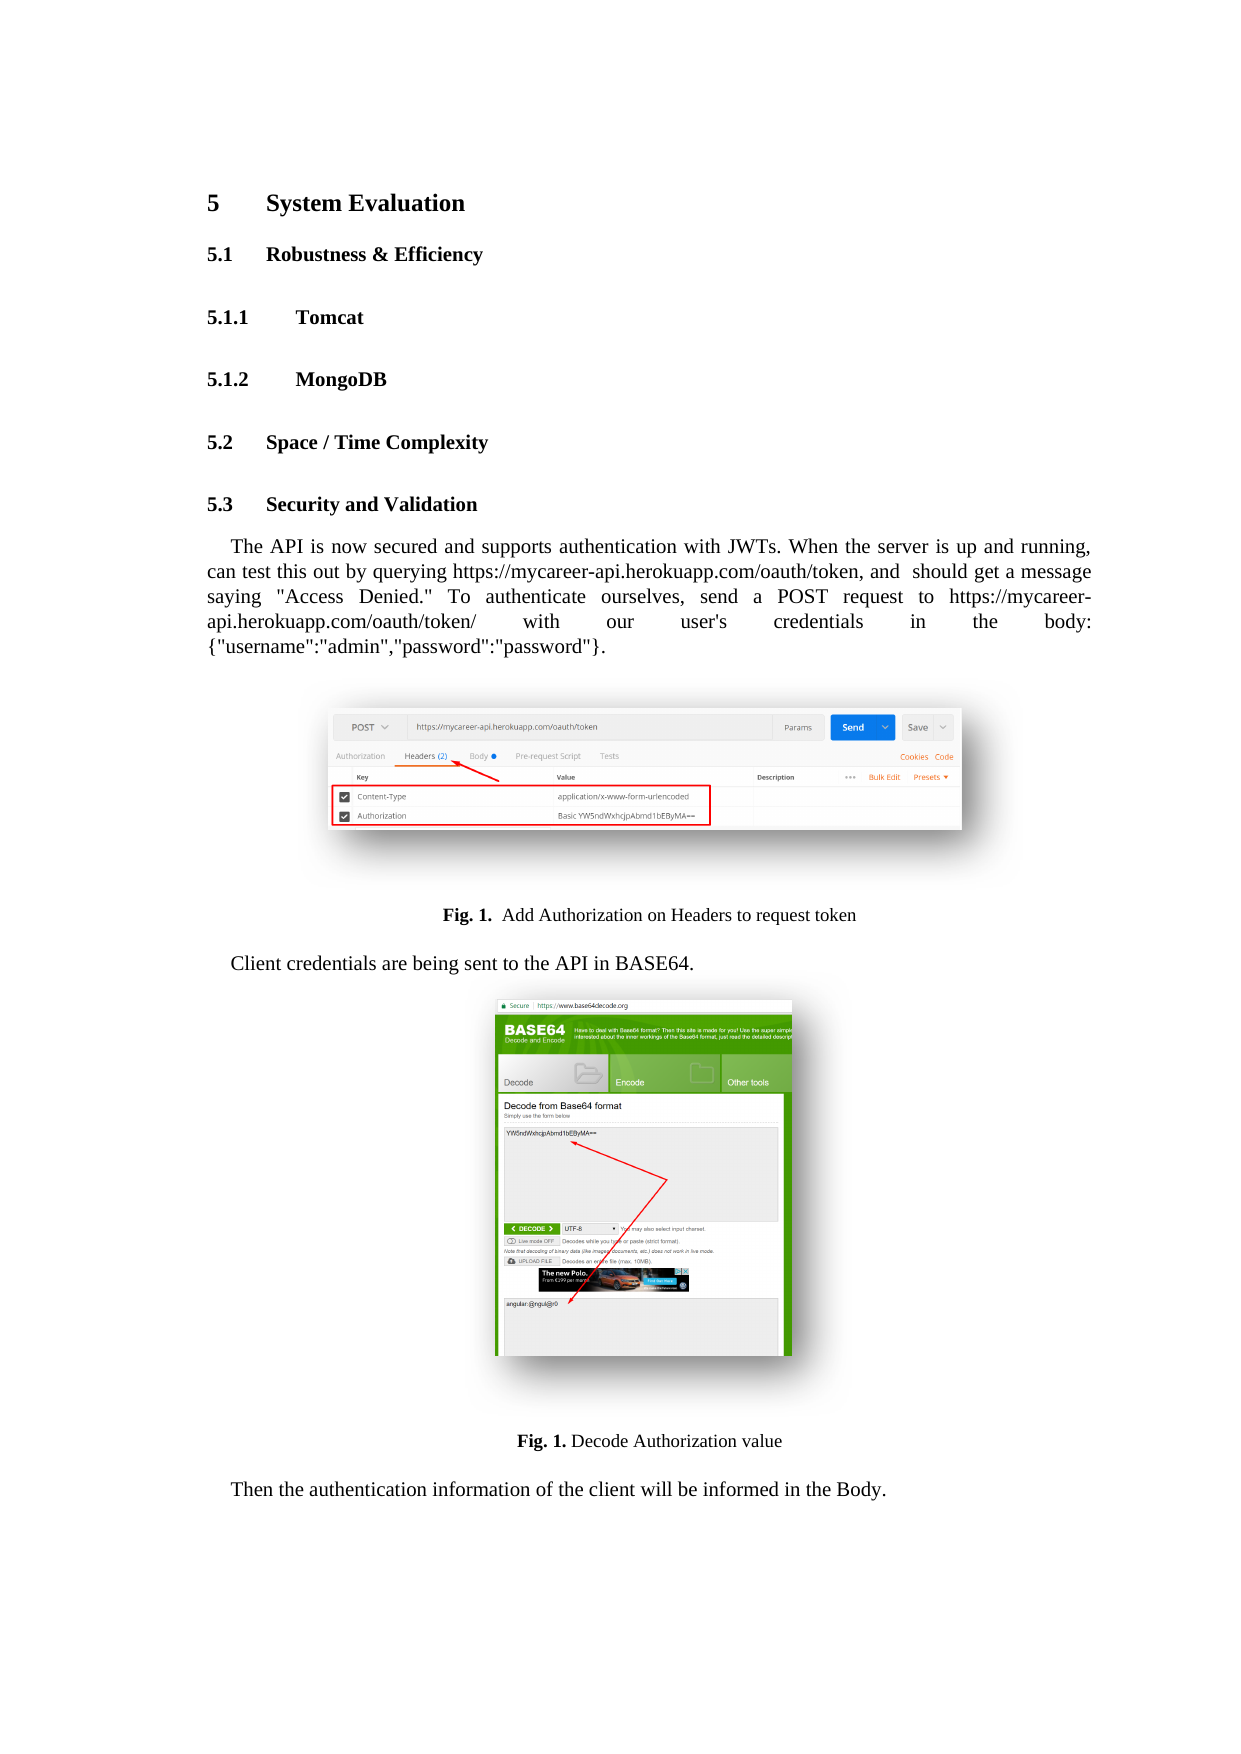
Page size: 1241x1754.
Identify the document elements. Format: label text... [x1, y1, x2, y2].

subtitle Robustness & Efficiency [207, 241, 1092, 266]
subtitle Security and Validation [207, 491, 1092, 516]
text The API is now secured and supports authentication with JWTs. When the server is up and running, can test this out by querying https://mycareer-api.herokuapp.com/oauth/token, and should get a message saying "Access Denied." To authenticate ourselves, send a POST request to https://mycareer-api.herokuapp.com/oauth/token/ with our user's credentials in the body: {"username":"admin","password":"password"}. [207, 533, 1092, 658]
subtitle Tomcat [207, 304, 1092, 329]
text Client credentials are being sent to the API in BASE64. [207, 950, 1092, 975]
picture [328, 708, 962, 830]
text Fig. 24. Decode Authorization value [207, 1428, 1092, 1451]
text Then the authentication information of the client will be informed in the Body. [207, 1476, 1092, 1501]
subtitle MongoDB [207, 366, 1092, 391]
picture [495, 999, 792, 1356]
subtitle System Evaluation [207, 185, 1092, 216]
text Fig. 23. Add Authorization on Headers to request token [207, 902, 1092, 925]
subtitle Space / Time Complexity [207, 429, 1092, 454]
